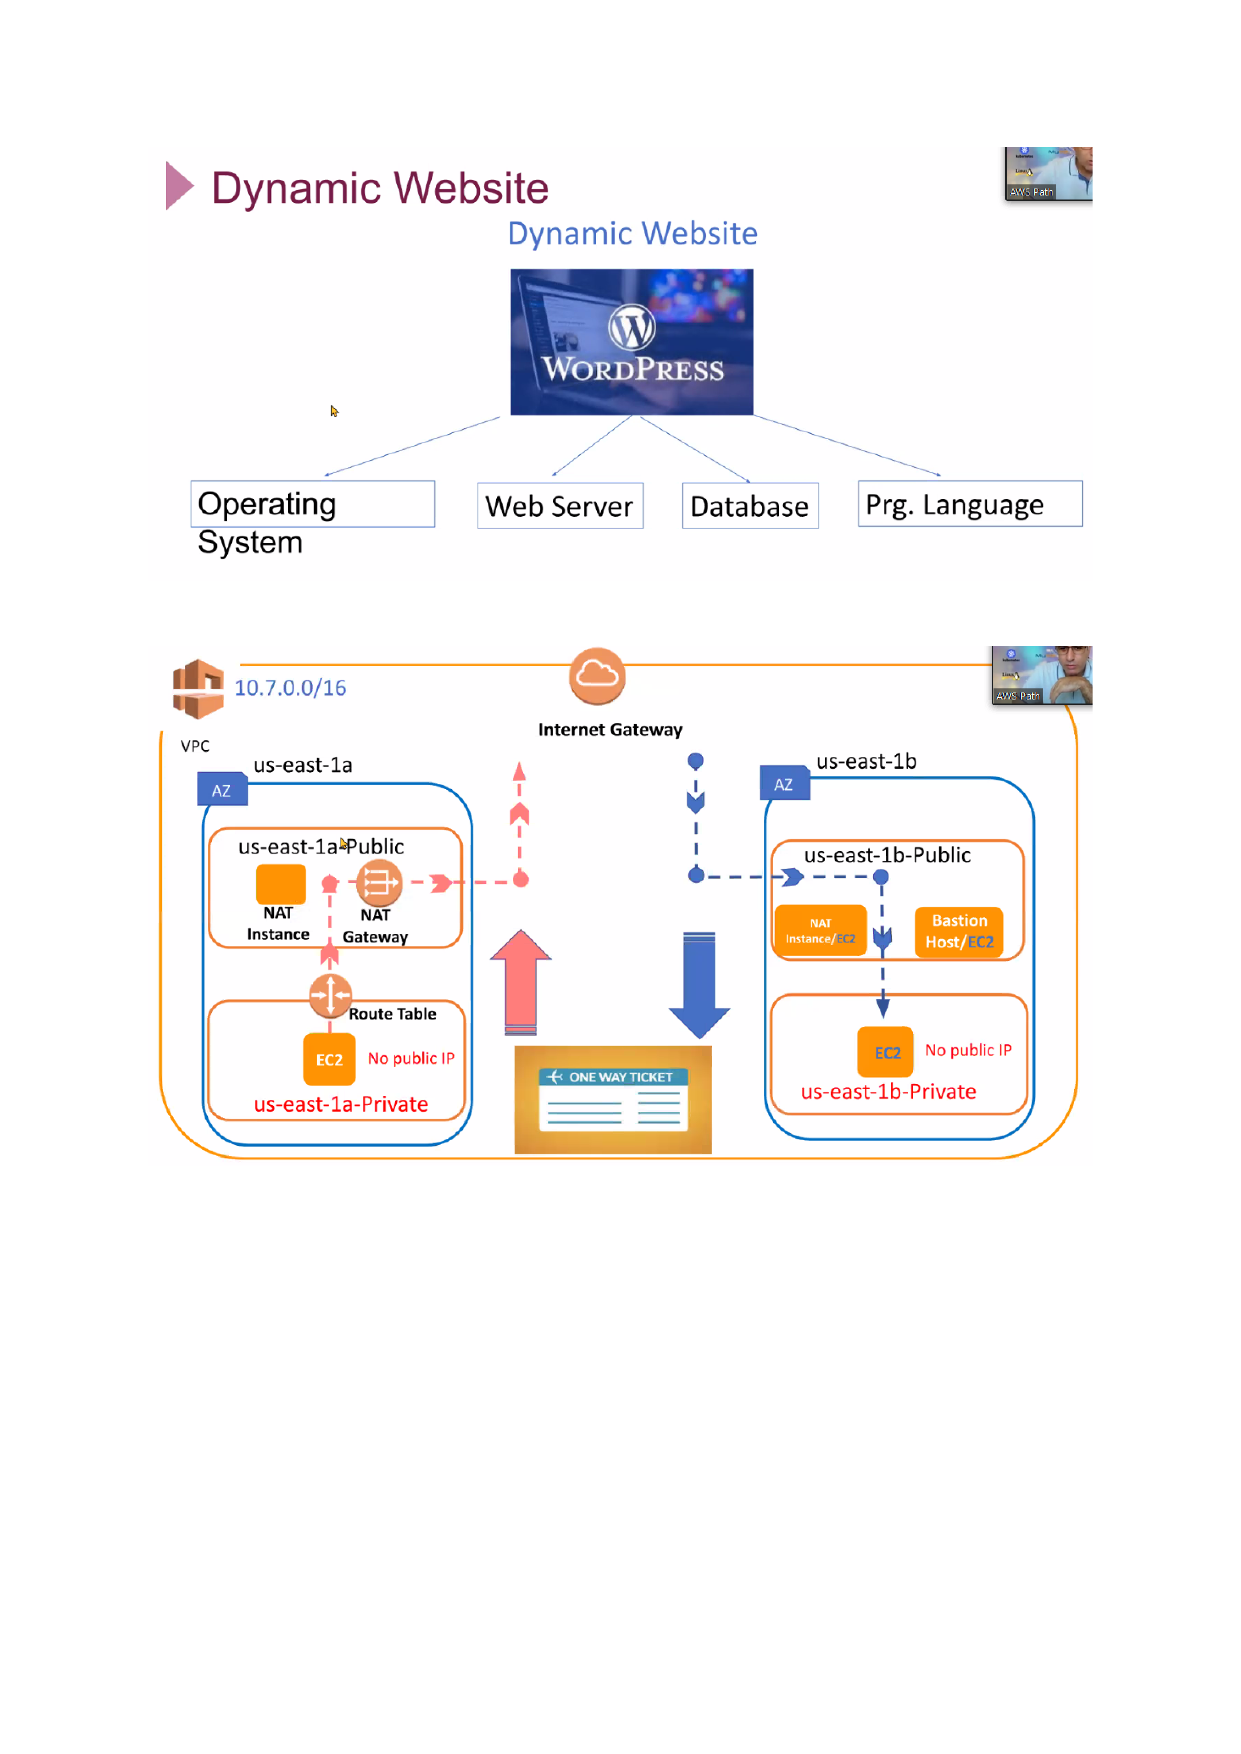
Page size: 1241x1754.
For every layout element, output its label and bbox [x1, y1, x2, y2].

picture [147, 646, 1093, 1166]
picture [147, 147, 1093, 581]
